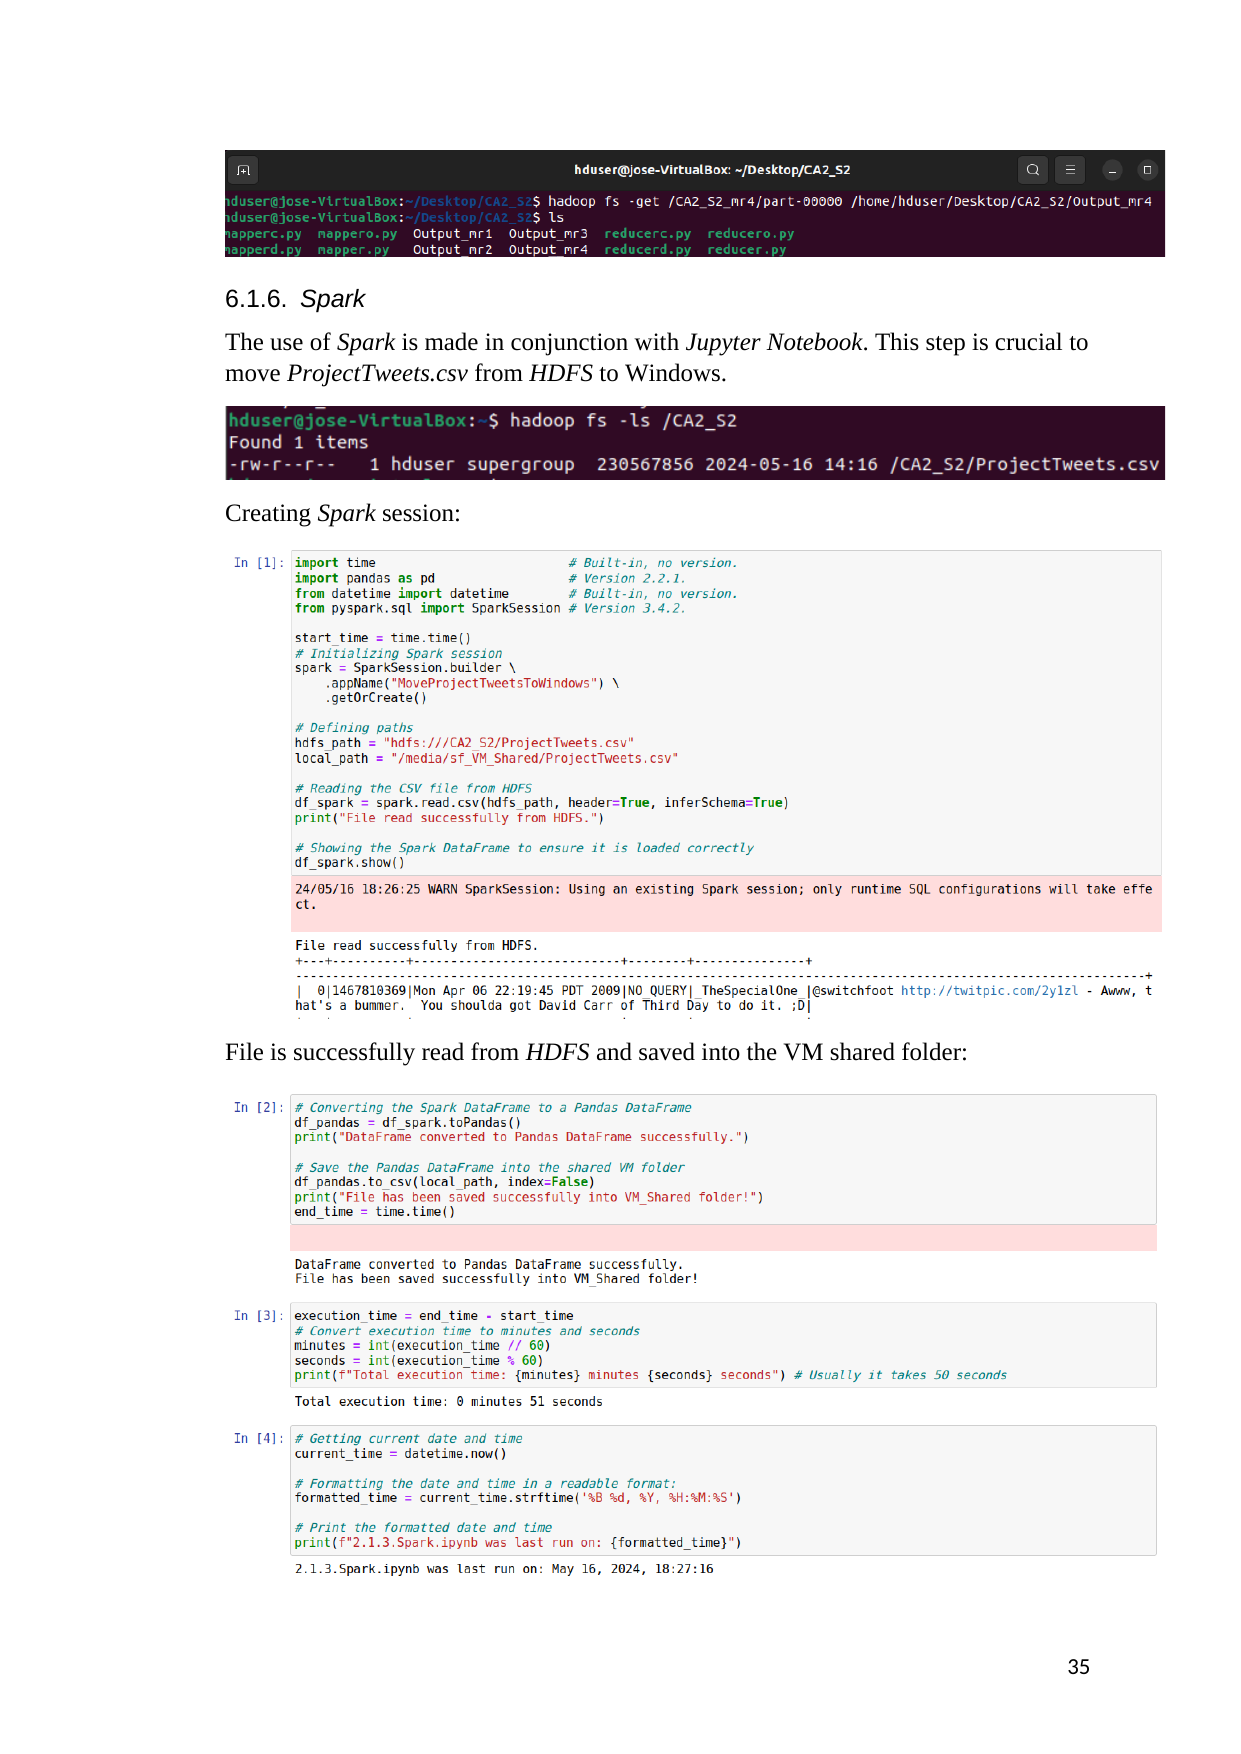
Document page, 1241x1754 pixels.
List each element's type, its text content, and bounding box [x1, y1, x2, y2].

text File is successfully read from HDFS and saved into the VM shared folder: [225, 1037, 1090, 1066]
text The use of Spark is made in conjunction with Jupyter Notebook. This step is crucial to move ProjectTweets.csv from HDFS to Windows. [225, 327, 1090, 387]
picture [225, 406, 1166, 480]
picture [225, 1084, 1166, 1577]
picture [225, 546, 1166, 1019]
subtitle Spark [225, 284, 1090, 313]
picture [225, 150, 1166, 257]
text Creating Spark session: [225, 498, 1090, 527]
